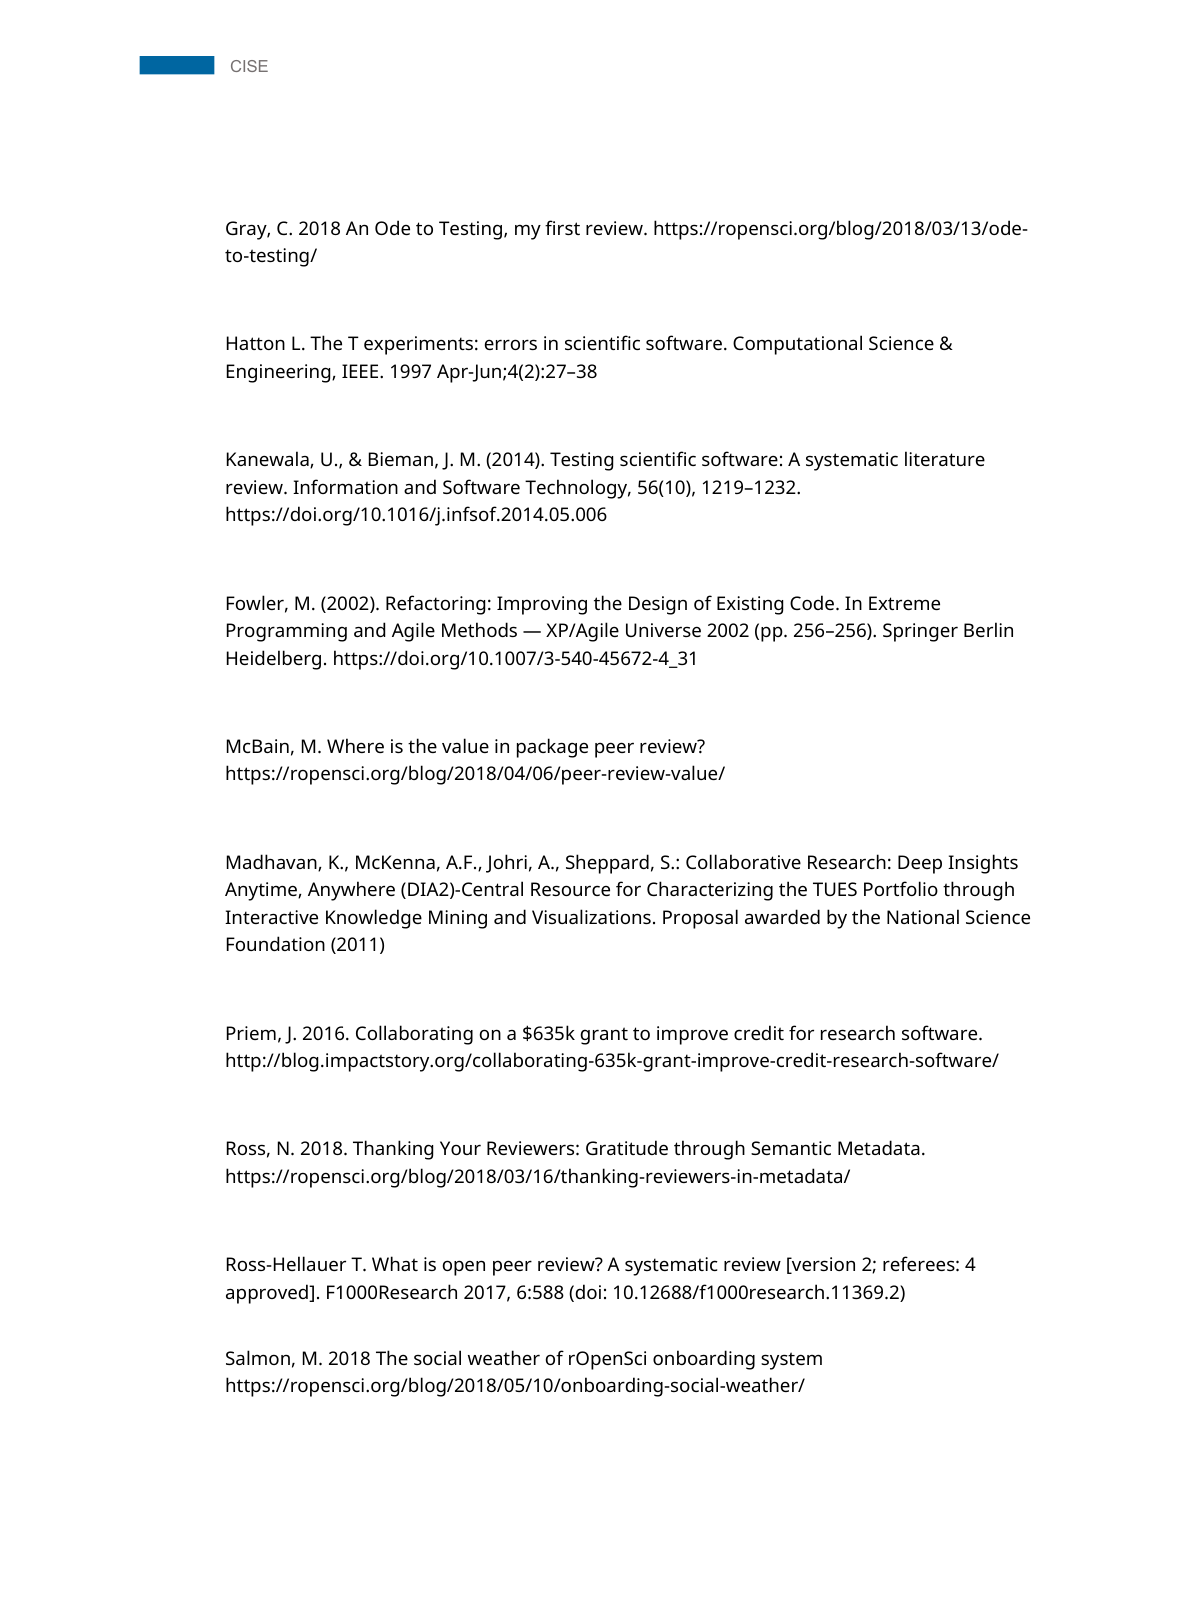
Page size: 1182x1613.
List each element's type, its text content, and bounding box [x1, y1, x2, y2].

text Kanewala, U., & Bieman, J. M. (2014). Testing scientific software: A systematic literature review. Information and Software Technology, 56(10), 1219–1232. https://doi.org/10.1016/j.infsof.2014.05.006 [225, 447, 1049, 527]
text Gray, C. 2018 An Ode to Testing, my first review. https://ropensci.org/blog/2018/03/13/ode-to-testing/ [225, 215, 1049, 268]
text Madhavan, K., McKenna, A.F., Johri, A., Sheppard, S.: Collaborative Research: Deep Insights Anytime, Anywhere (DIA2)-Central Resource for Characterizing the TUES Portfolio through Interactive Knowledge Mining and Visualizations. Proposal awarded by the National Science Foundation (2011) [225, 849, 1049, 957]
text Ross, N. 2018. Thanking Your Reviewers: Gratitude through Semantic Metadata. https://ropensci.org/blog/2018/03/16/thanking-reviewers-in-metadata/ [225, 1136, 1049, 1189]
text Fowler, M. (2002). Refactoring: Improving the Design of Existing Code. In Extreme Programming and Agile Methods — XP/Agile Universe 2002 (pp. 256–256). Springer Berlin Heidelberg. https://doi.org/10.1007/3-540-45672-4_31 [225, 590, 1049, 670]
text Salmon, M. 2018 The social weather of rOpenSci onboarding system https://ropensci.org/blog/2018/05/10/onboarding-social-weather/ [225, 1345, 1049, 1398]
text Ross-Hellauer T. What is open peer review? A systematic review [version 2; referees: 4 approved]. F1000Research 2017, 6:588 (doi: 10.12688/f1000research.11369.2) [225, 1252, 1049, 1327]
text McBain, M. Where is the value in package peer review? https://ropensci.org/blog/2018/04/06/peer-review-value/ [225, 733, 1049, 786]
text Hatton L. The T experiments: errors in scientific software. Computational Science & Engineering, IEEE. 1997 Apr-Jun;4(2):27–38 [225, 331, 1049, 384]
text Priem, J. 2016. Collaborating on a $635k grant to improve credit for research software. http://blog.impactstory.org/collaborating-635k-grant-improve-credit-research-software/ [225, 1020, 1049, 1073]
